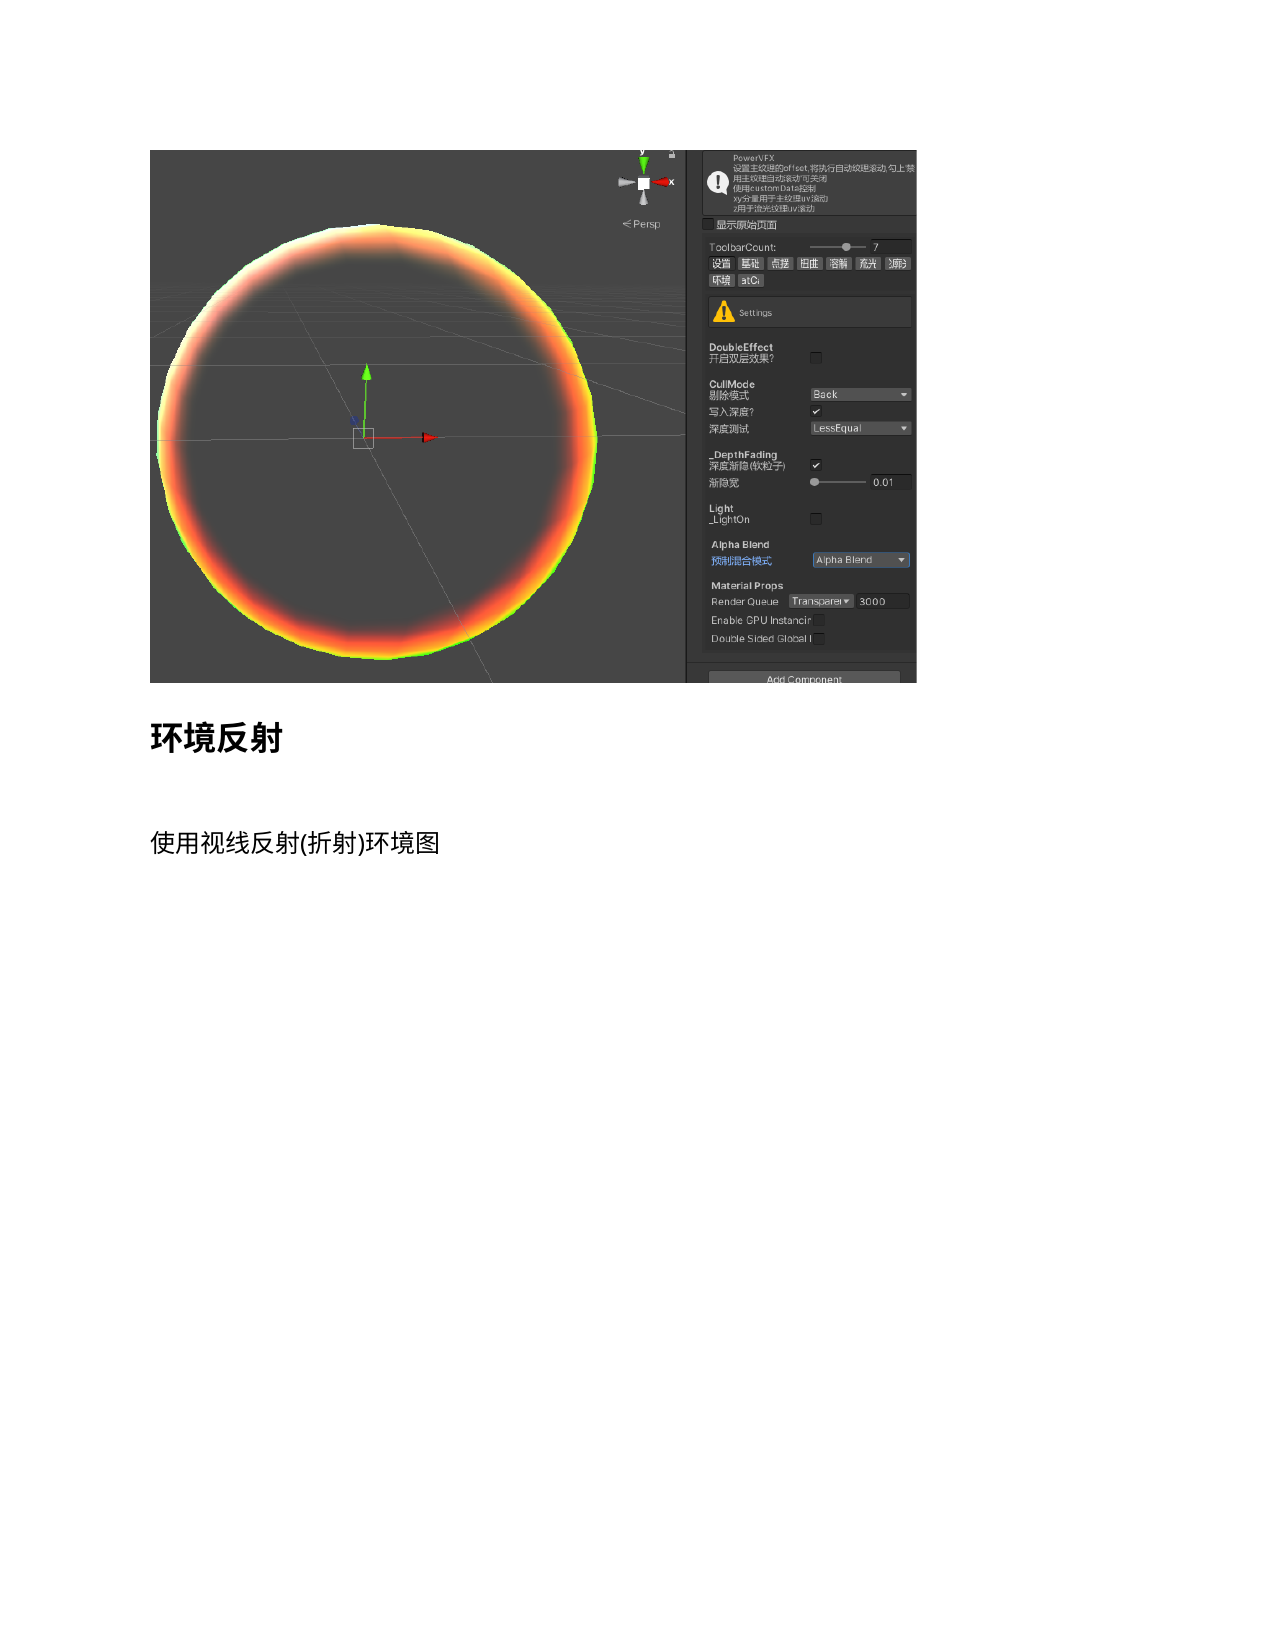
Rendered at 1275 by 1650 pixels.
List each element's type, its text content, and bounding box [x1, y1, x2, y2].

text 使用视线反射(折射)环境图 [150, 824, 1125, 860]
picture [150, 150, 917, 683]
subtitle 环境反射 [150, 711, 1125, 760]
